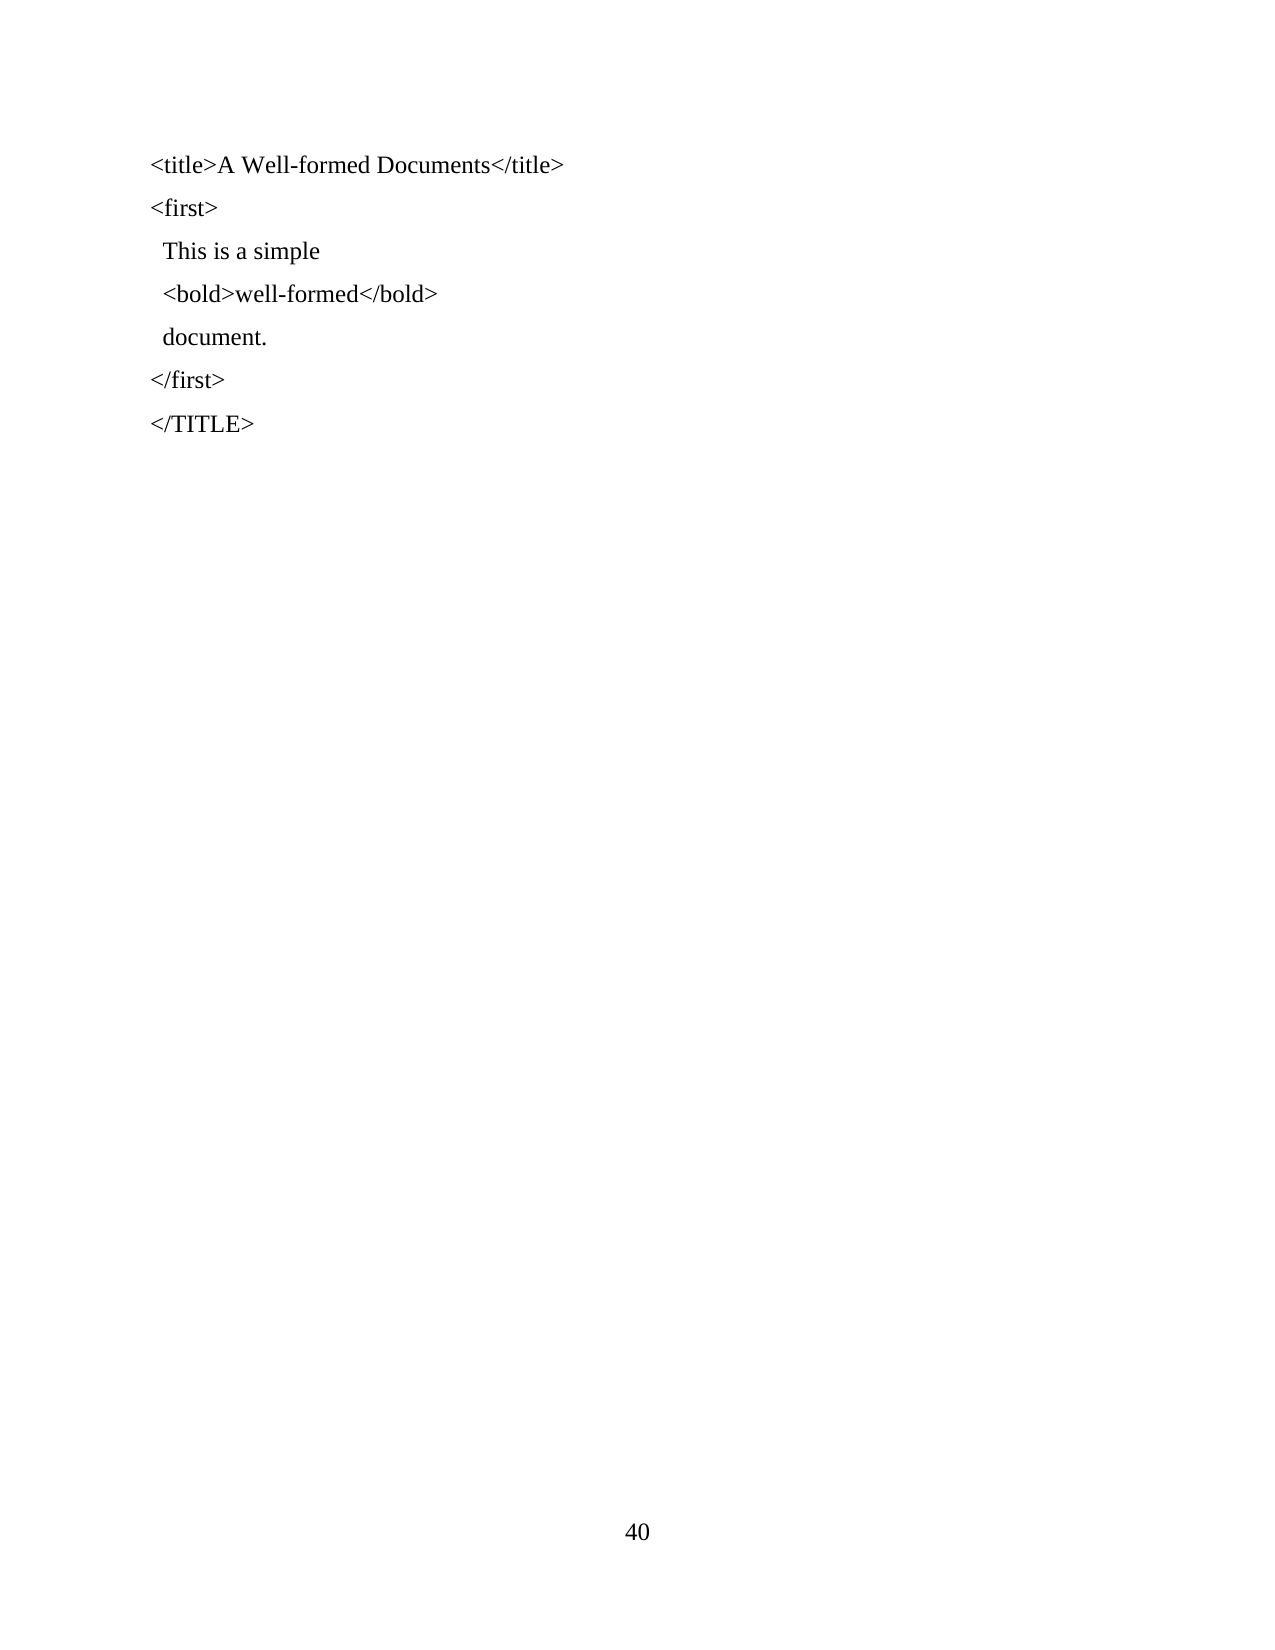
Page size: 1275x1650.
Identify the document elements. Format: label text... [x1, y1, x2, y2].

text </first> [150, 366, 1125, 394]
text <bold>well-formed</bold> [150, 279, 1125, 308]
text <first> [150, 193, 1125, 222]
text <title>A Well-formed Documents</title> [150, 150, 1125, 179]
text document. [150, 322, 1125, 351]
text </TITLE> 2.2 Chuyển đổi lược đồ dữ liệu giữa các mô hình [150, 409, 1125, 437]
text This is a simple [150, 236, 1125, 265]
